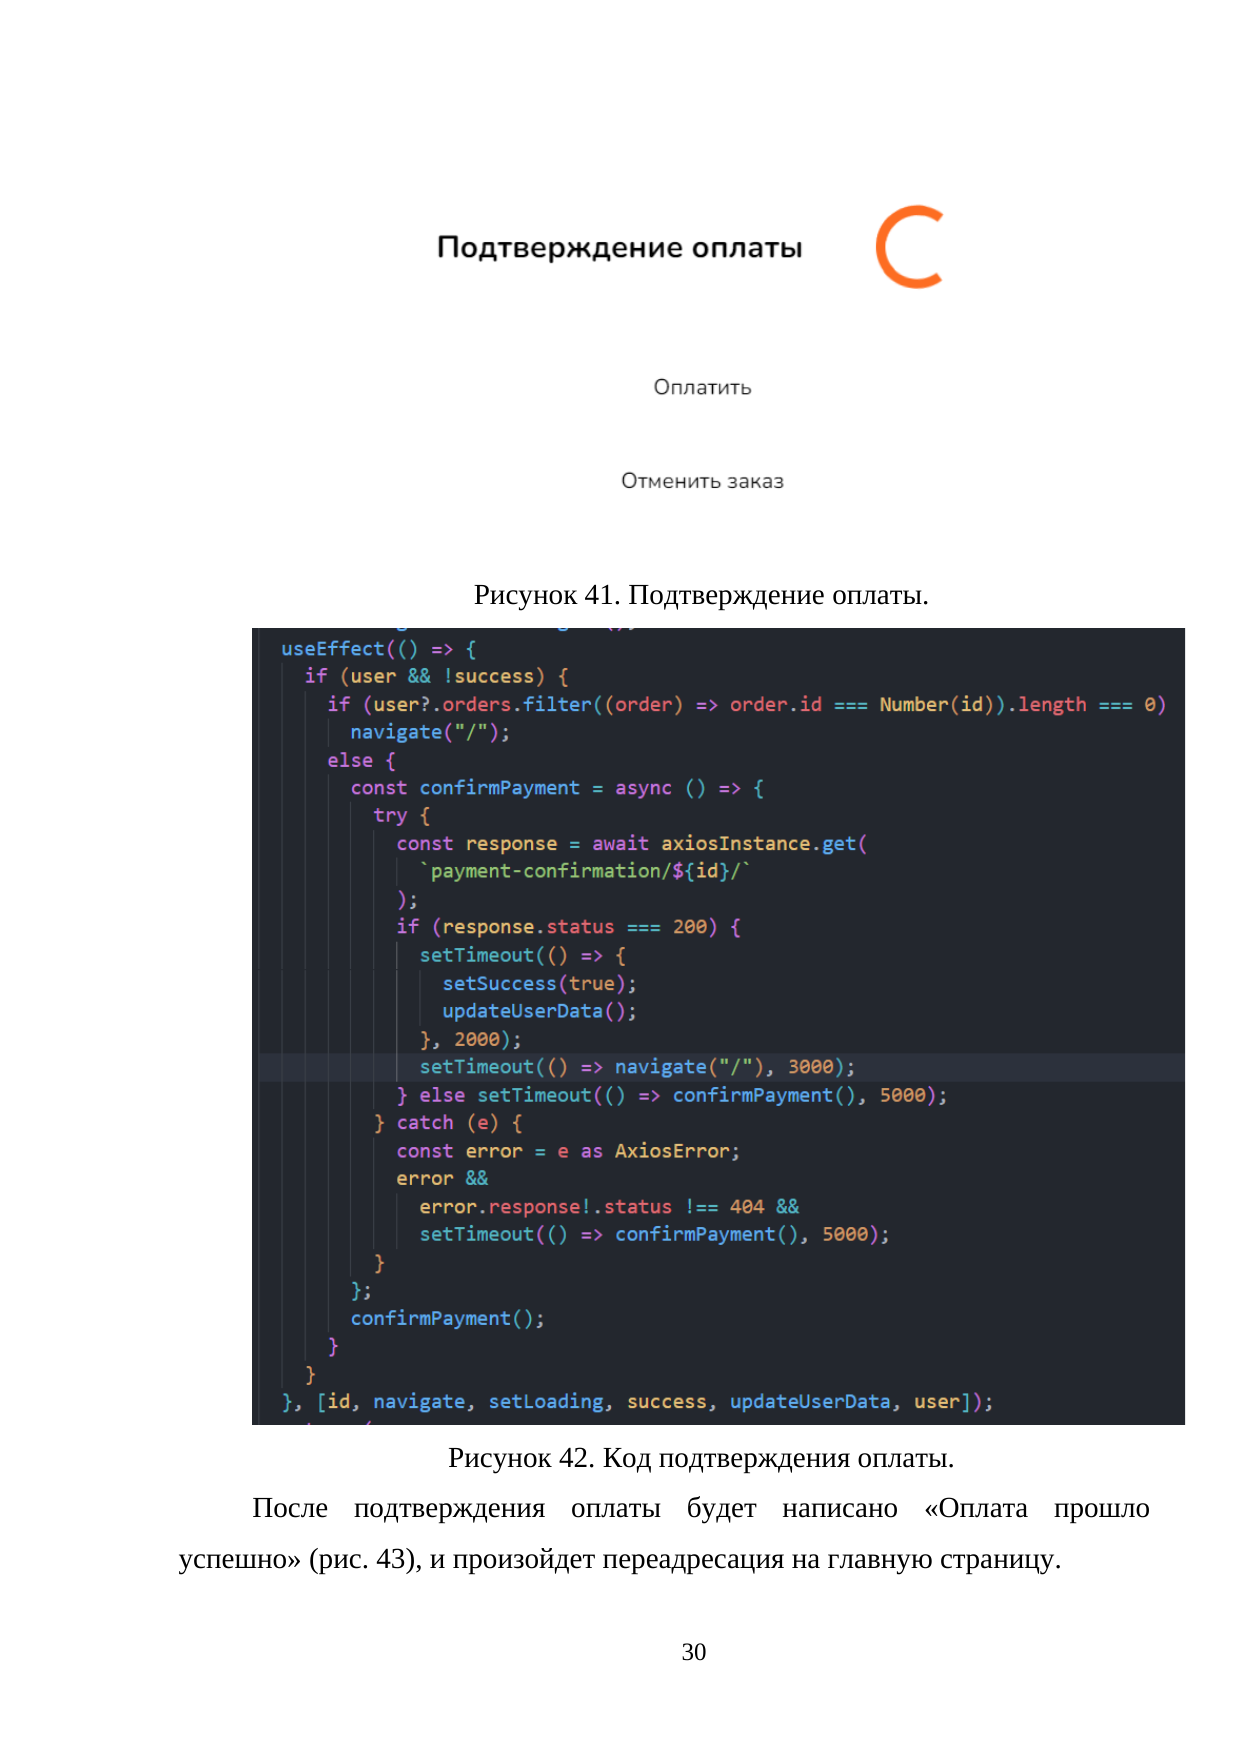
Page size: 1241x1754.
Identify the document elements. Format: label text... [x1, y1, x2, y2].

picture [350, 118, 1053, 563]
picture [252, 628, 1186, 1425]
text После подтверждения оплаты будет написано «Оплата прошло успешно» (рис. 43), и произойдет переадресация на главную страницу. [178, 1491, 1151, 1574]
text Рисунок 41. Подтверждение оплаты. [178, 577, 1151, 611]
text Рисунок 42. Код подтверждения оплаты. [178, 1440, 1151, 1473]
